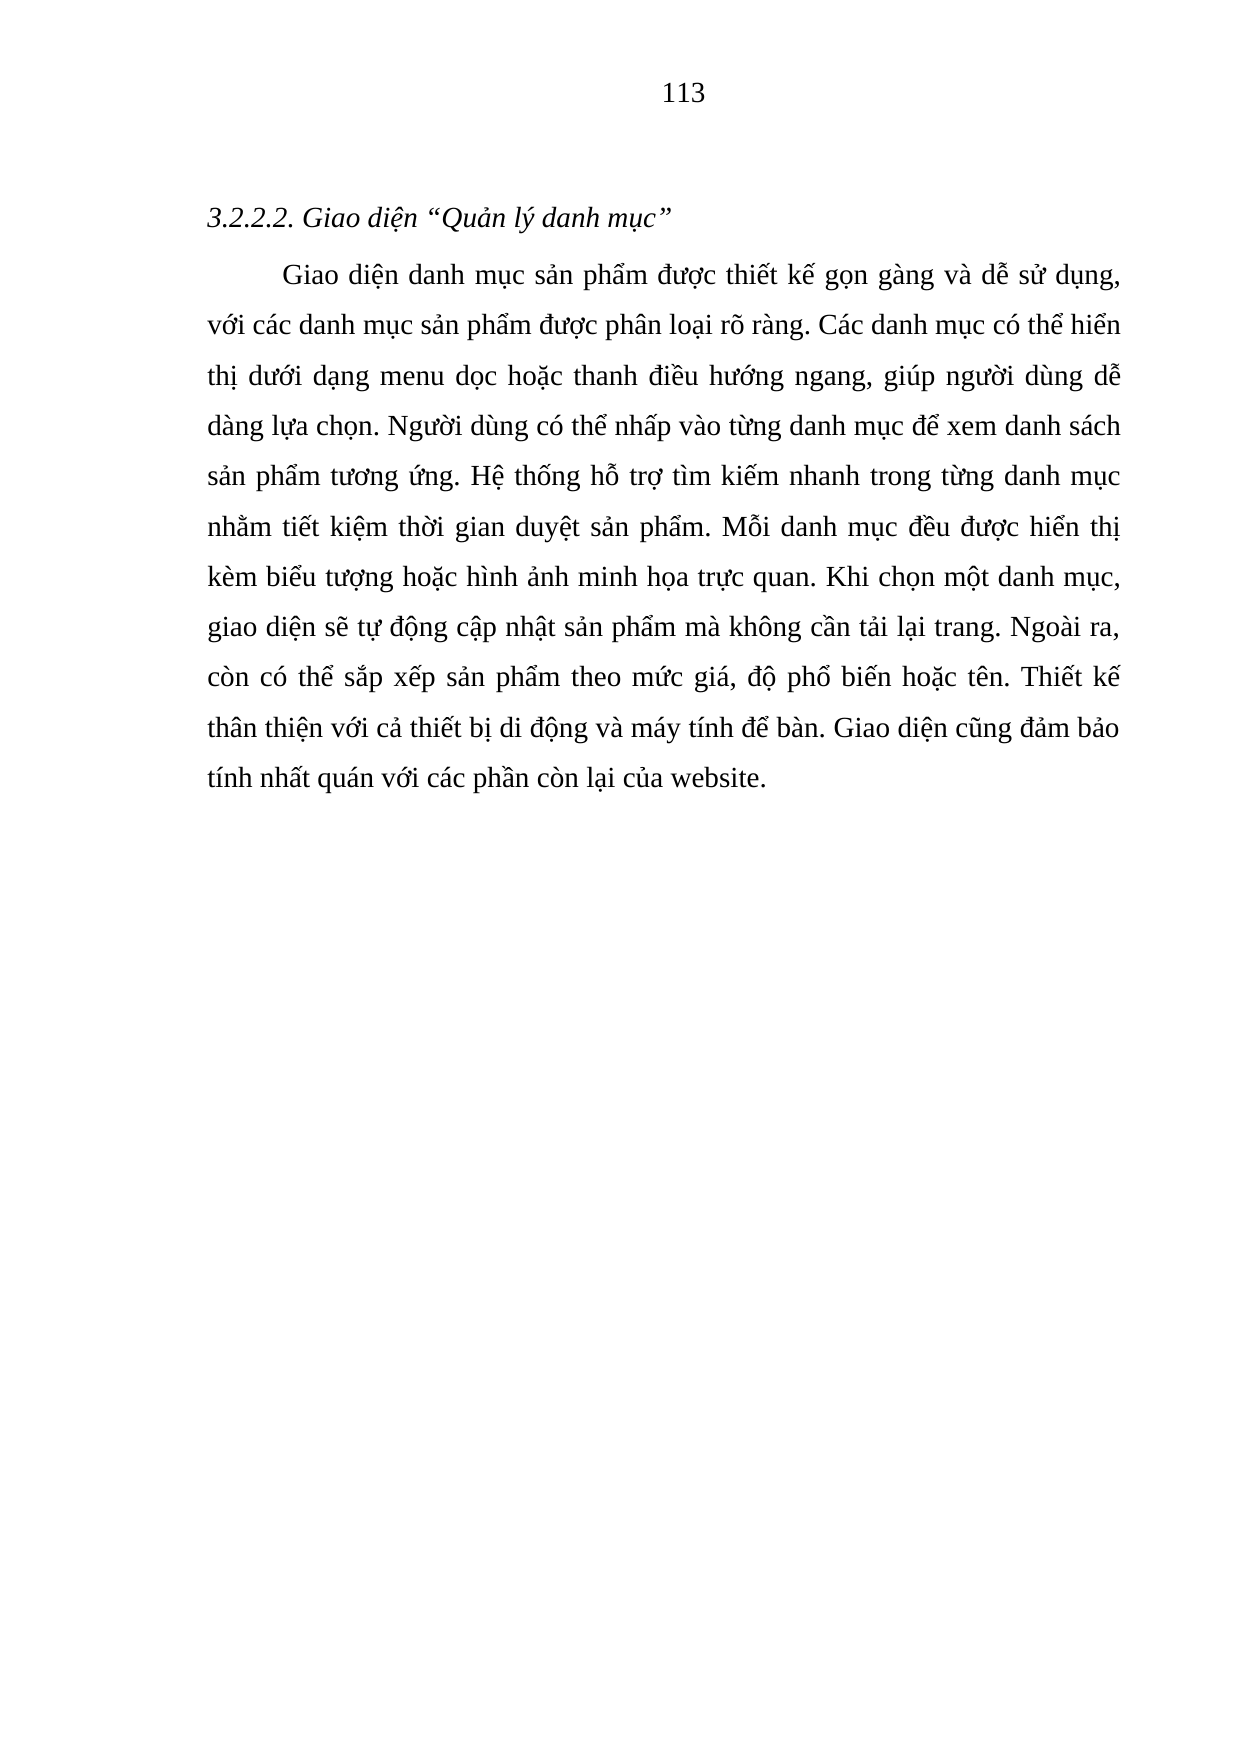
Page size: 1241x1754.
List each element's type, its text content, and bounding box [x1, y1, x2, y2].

text Giao diện danh mục sản phẩm được thiết kế gọn gàng và dễ sử dụng, với các danh mục sản phẩm được phân loại rõ ràng. Các danh mục có thể hiển thị dưới dạng menu dọc hoặc thanh điều hướng ngang, giúp người dùng dễ dàng lựa chọn. Người dùng có thể nhấp vào từng danh mục để xem danh sách sản phẩm tương ứng. Hệ thống hỗ trợ tìm kiếm nhanh trong từng danh mục nhằm tiết kiệm thời gian duyệt sản phẩm. Mỗi danh mục đều được hiển thị kèm biểu tượng hoặc hình ảnh minh họa trực quan. Khi chọn một danh mục, giao diện sẽ tự động cập nhật sản phẩm mà không cần tải lại trang. Ngoài ra, còn có thể sắp xếp sản phẩm theo mức giá, độ phổ biến hoặc tên. Thiết kế thân thiện với cả thiết bị di động và máy tính để bàn. Giao diện cũng đảm bảo tính nhất quán với các phần còn lại của website. [207, 257, 1122, 794]
text 3.2.2.2. Giao diện “Quản lý danh mục” [207, 201, 1122, 234]
